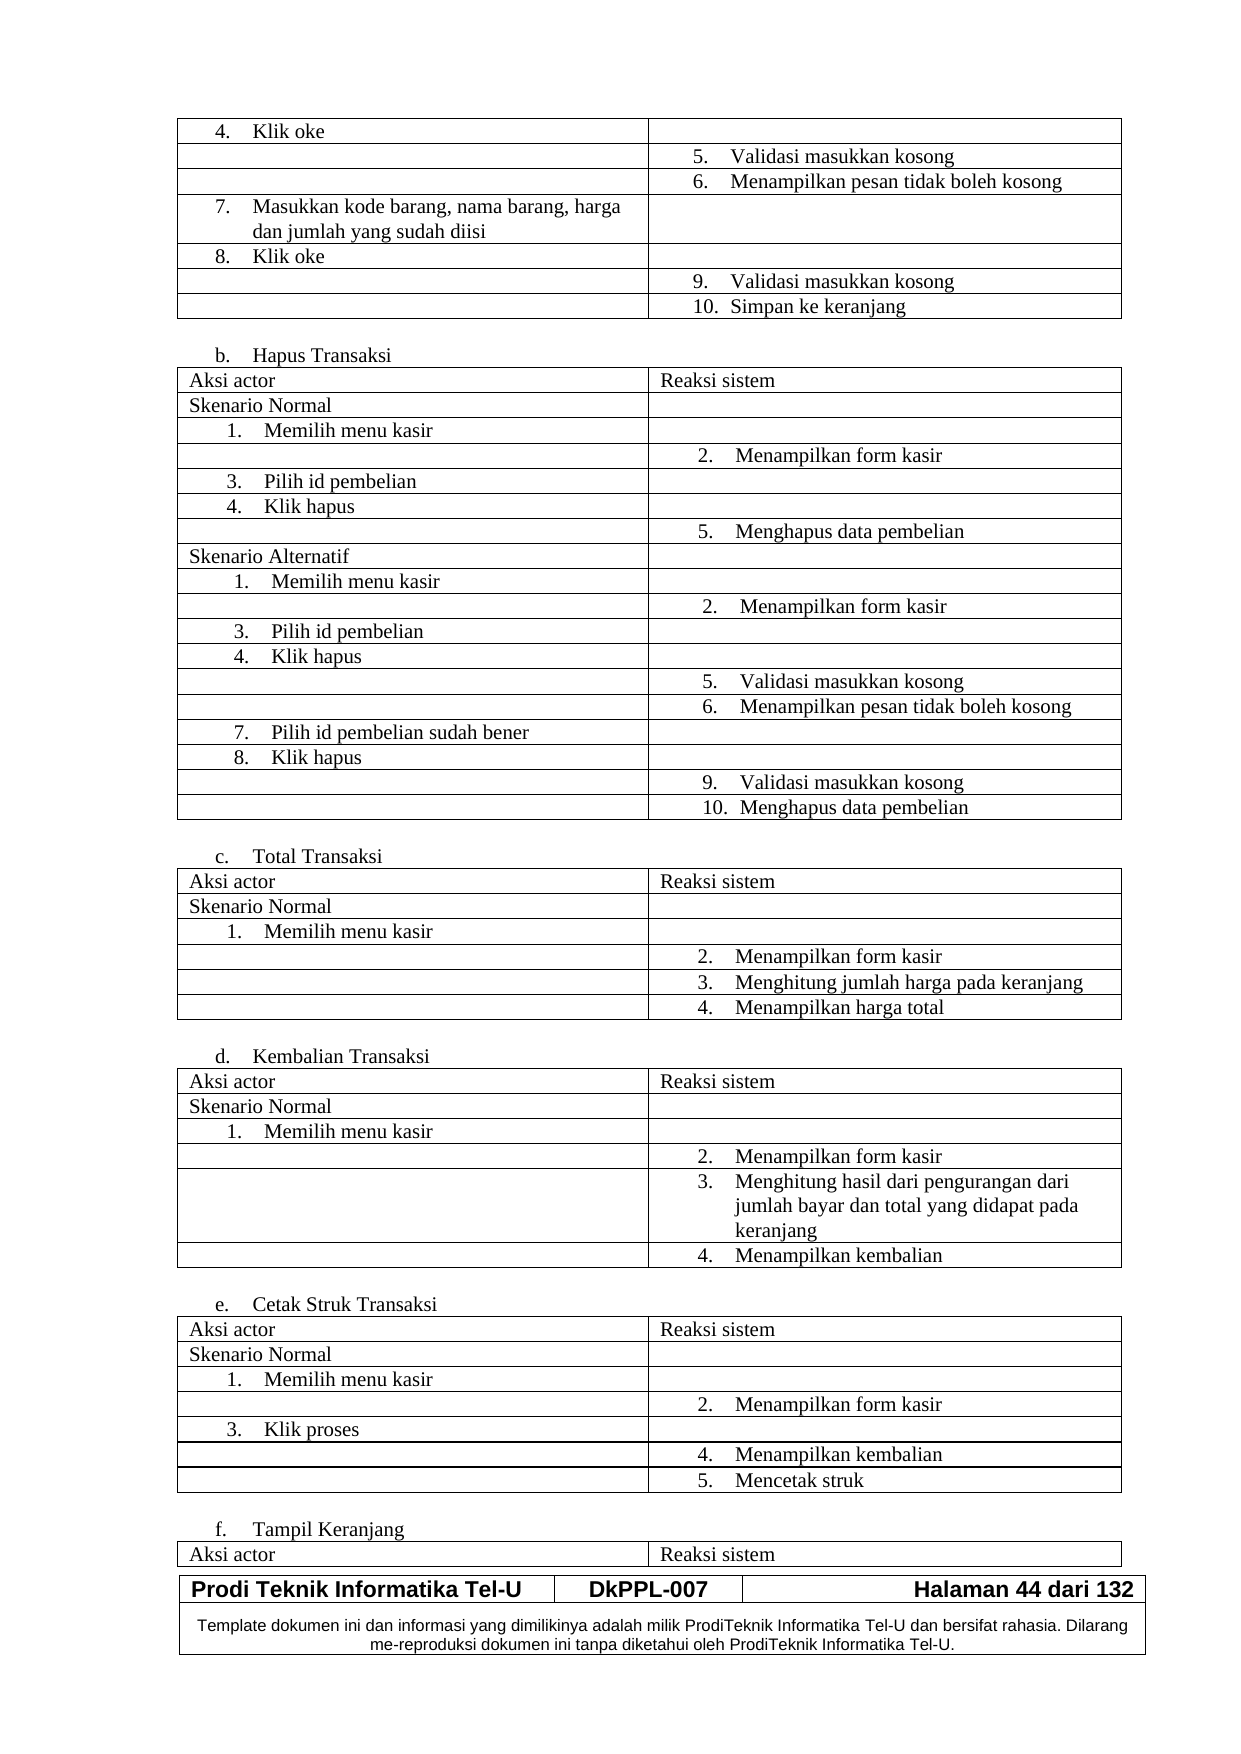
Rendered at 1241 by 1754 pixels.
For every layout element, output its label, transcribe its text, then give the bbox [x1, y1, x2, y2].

table_cell Masukkan kode barang, nama barang, harga dan jumlah yang sudah diisi [178, 195, 648, 243]
table_cell [649, 569, 1121, 593]
table_cell Menghitung hasil dari pengurangan dari jumlah bayar dan total yang didapat pada keranjang [649, 1169, 1121, 1242]
table_header Reaksi sistem [649, 1317, 1121, 1341]
table_cell Memilih menu kasir [178, 919, 648, 943]
table_cell [178, 519, 648, 543]
table_header Reaksi sistem [649, 869, 1121, 893]
table_cell [178, 770, 648, 794]
table_cell [649, 894, 1121, 918]
table_cell [649, 119, 1121, 143]
table_cell Pilih id pembelian sudah bener [178, 720, 648, 744]
table_cell Memilih menu kasir [178, 1119, 648, 1143]
table_cell [649, 720, 1121, 744]
table_cell [649, 195, 1121, 243]
table_header Aksi actor [178, 1069, 648, 1093]
table_cell Klik hapus [178, 494, 648, 518]
table_cell Klik hapus [178, 745, 648, 769]
table_cell [178, 970, 648, 994]
table_cell [649, 418, 1121, 442]
table_cell Skenario Alternatif [178, 544, 648, 568]
list Kembalian Transaksi [215, 1044, 1122, 1068]
table_cell [178, 169, 648, 193]
table_cell [649, 1094, 1121, 1118]
table_cell Validasi masukkan kosong [649, 770, 1121, 794]
table_cell [178, 1443, 648, 1466]
table_cell [649, 1342, 1121, 1366]
table_cell [178, 144, 648, 168]
table_cell Menghapus data pembelian [649, 519, 1121, 543]
table_cell Menampilkan form kasir [649, 945, 1121, 968]
table_cell [649, 1417, 1121, 1441]
table_cell Menampilkan pesan tidak boleh kosong [649, 695, 1121, 718]
table_cell Menampilkan kembalian [649, 1243, 1121, 1267]
table_cell Menampilkan kembalian [649, 1443, 1121, 1466]
table_cell [649, 469, 1121, 493]
table_cell Memilih menu kasir [178, 1367, 648, 1391]
table_cell [649, 619, 1121, 643]
table_cell [649, 745, 1121, 769]
table_cell Skenario Normal [178, 1094, 648, 1118]
table_cell Pilih id pembelian [178, 469, 648, 493]
table_cell Menghitung jumlah harga pada keranjang [649, 970, 1121, 994]
table_cell [649, 1119, 1121, 1143]
table_cell [649, 919, 1121, 943]
table_cell Mencetak struk [649, 1468, 1121, 1492]
table_cell [178, 1169, 648, 1242]
table_cell [178, 1392, 648, 1416]
table_cell Klik proses [178, 1417, 648, 1441]
table_cell [178, 594, 648, 618]
table_cell Menghapus data pembelian [649, 795, 1121, 819]
table_cell [649, 494, 1121, 518]
table_cell [178, 1468, 648, 1492]
table_cell [649, 393, 1121, 417]
table_cell [649, 644, 1121, 668]
table_cell Menampilkan form kasir [649, 444, 1121, 467]
table_cell [178, 669, 648, 693]
table_cell [649, 1367, 1121, 1391]
table_header Aksi actor [178, 368, 648, 392]
table_cell Skenario Normal [178, 393, 648, 417]
table_cell Klik oke [178, 244, 648, 268]
list Total Transaksi [215, 844, 1122, 868]
table_cell Skenario Normal [178, 1342, 648, 1366]
table_cell Validasi masukkan kosong [649, 269, 1121, 293]
table_cell Validasi masukkan kosong [649, 669, 1121, 693]
table_header Aksi actor [178, 1542, 648, 1566]
table_header Reaksi sistem [649, 1069, 1121, 1093]
table_cell Menampilkan form kasir [649, 1144, 1121, 1168]
table_cell [178, 795, 648, 819]
table_cell [178, 1144, 648, 1168]
table_cell Pilih id pembelian [178, 619, 648, 643]
table_cell Skenario Normal [178, 894, 648, 918]
table_cell [178, 695, 648, 718]
table_cell Menampilkan form kasir [649, 1392, 1121, 1416]
table_cell [178, 444, 648, 467]
table_cell [178, 294, 648, 318]
table_cell [178, 995, 648, 1019]
table_cell Memilih menu kasir [178, 418, 648, 442]
table_header Reaksi sistem [649, 368, 1121, 392]
table_cell Memilih menu kasir [178, 569, 648, 593]
table_cell Klik hapus [178, 644, 648, 668]
table_cell Menampilkan harga total [649, 995, 1121, 1019]
table_cell Menampilkan pesan tidak boleh kosong [649, 169, 1121, 193]
list Cetak Struk Transaksi [215, 1292, 1122, 1316]
table_header Aksi actor [178, 869, 648, 893]
table_cell Menampilkan form kasir [649, 594, 1121, 618]
table_header Reaksi sistem [649, 1542, 1121, 1566]
list Tampil Keranjang [215, 1517, 1122, 1541]
table_cell [178, 1243, 648, 1267]
table_cell [649, 544, 1121, 568]
table_cell [178, 945, 648, 968]
table_cell Klik oke [178, 119, 648, 143]
table_cell [649, 244, 1121, 268]
table_cell [178, 269, 648, 293]
list Hapus Transaksi [215, 343, 1122, 367]
table_cell Simpan ke keranjang [649, 294, 1121, 318]
table_cell Validasi masukkan kosong [649, 144, 1121, 168]
table_header Aksi actor [178, 1317, 648, 1341]
